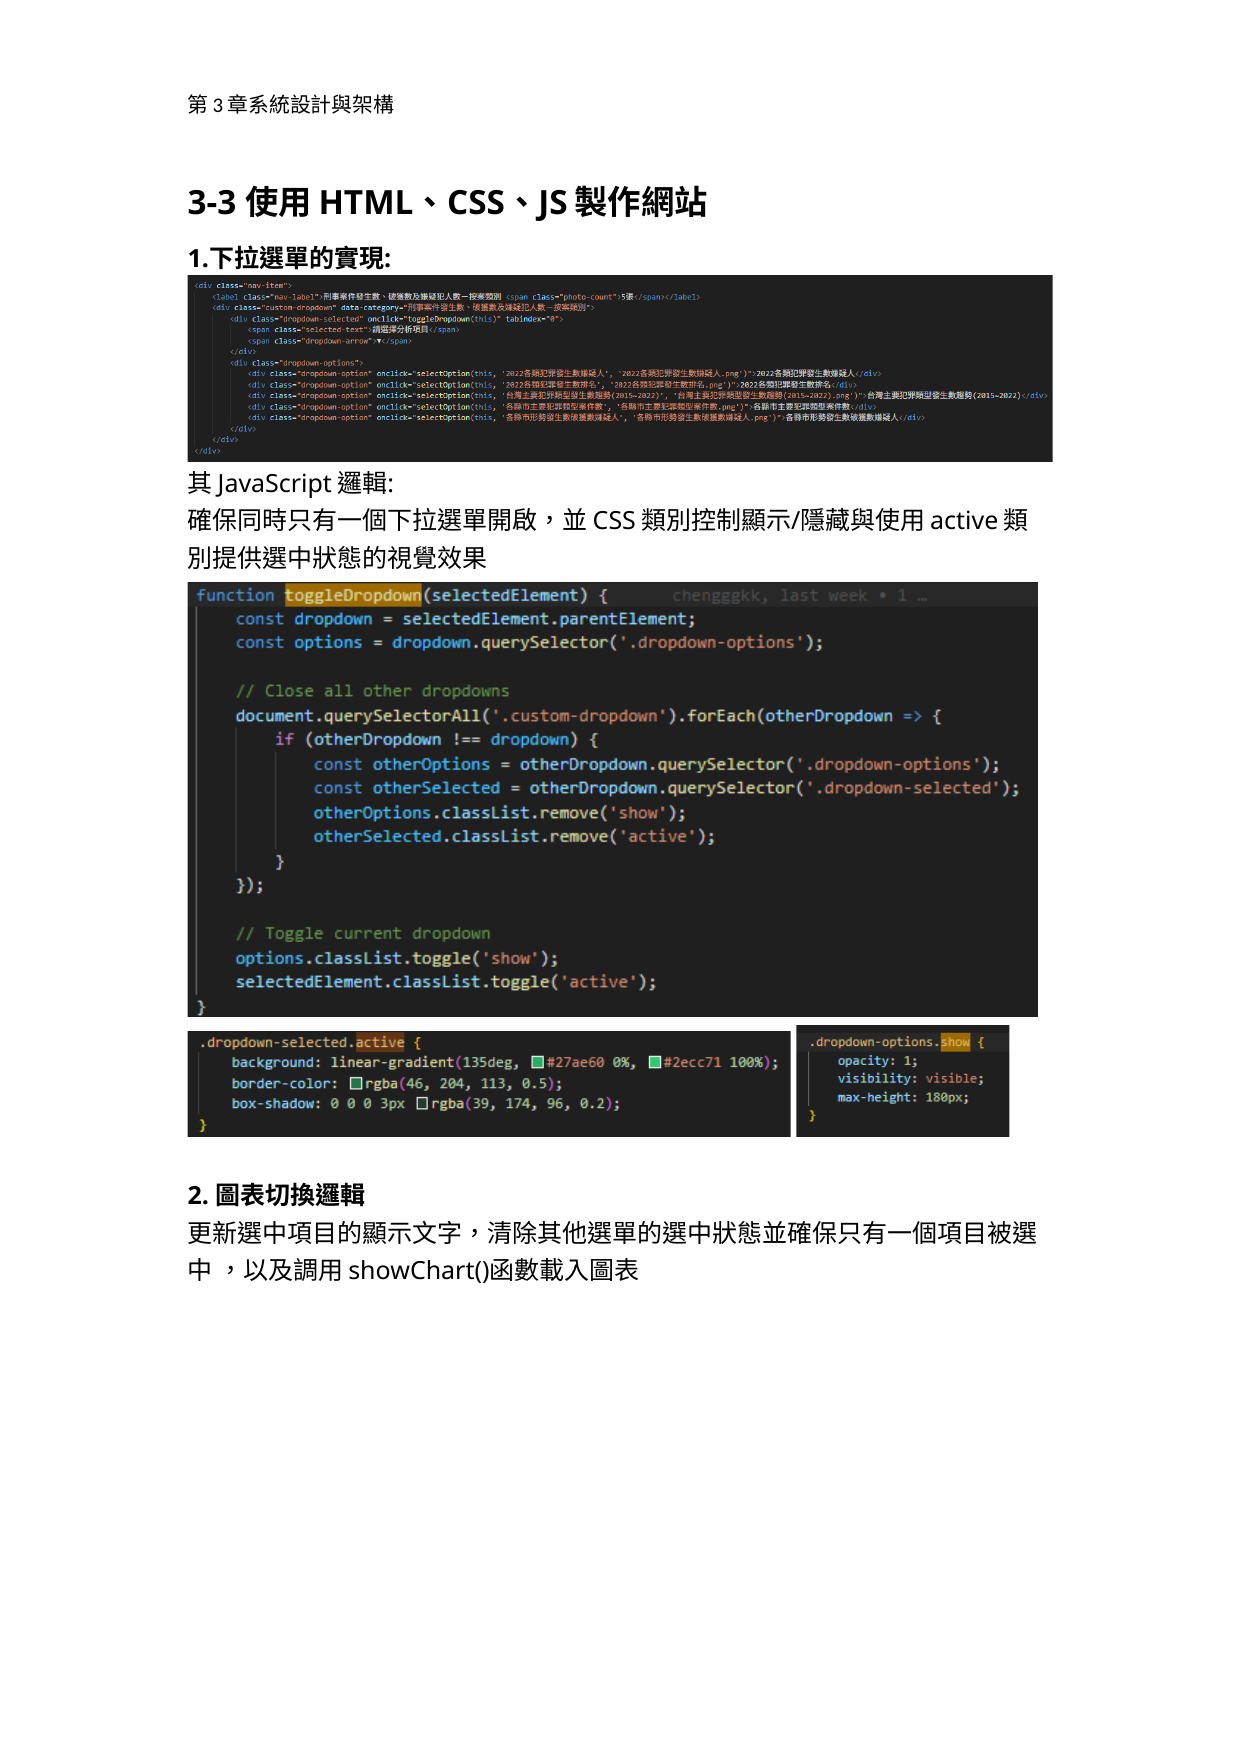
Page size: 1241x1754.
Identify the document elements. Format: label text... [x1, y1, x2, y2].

picture [187, 1031, 791, 1137]
text 其JavaScript邏輯: [187, 462, 1053, 500]
text 確保同時只有一個下拉選單開啟，並CSS類別控制顯示/隱藏與使用active類別提供選中狀態的視覺效果 [187, 500, 1053, 575]
text 1.下拉選單的實現: [187, 237, 1053, 275]
text 2. 圖表切換邏輯 [187, 1175, 1053, 1212]
picture [187, 582, 1038, 1017]
picture [796, 1025, 1010, 1137]
text 更新選中項目的顯示文字，清除其他選單的選中狀態並確保只有一個項目被選中 ，以及調用showChart()函數載入圖表 [187, 1212, 1053, 1287]
text 3-3 使用HTML、CSS、JS製作網站 [187, 162, 1053, 237]
picture [187, 275, 1053, 462]
